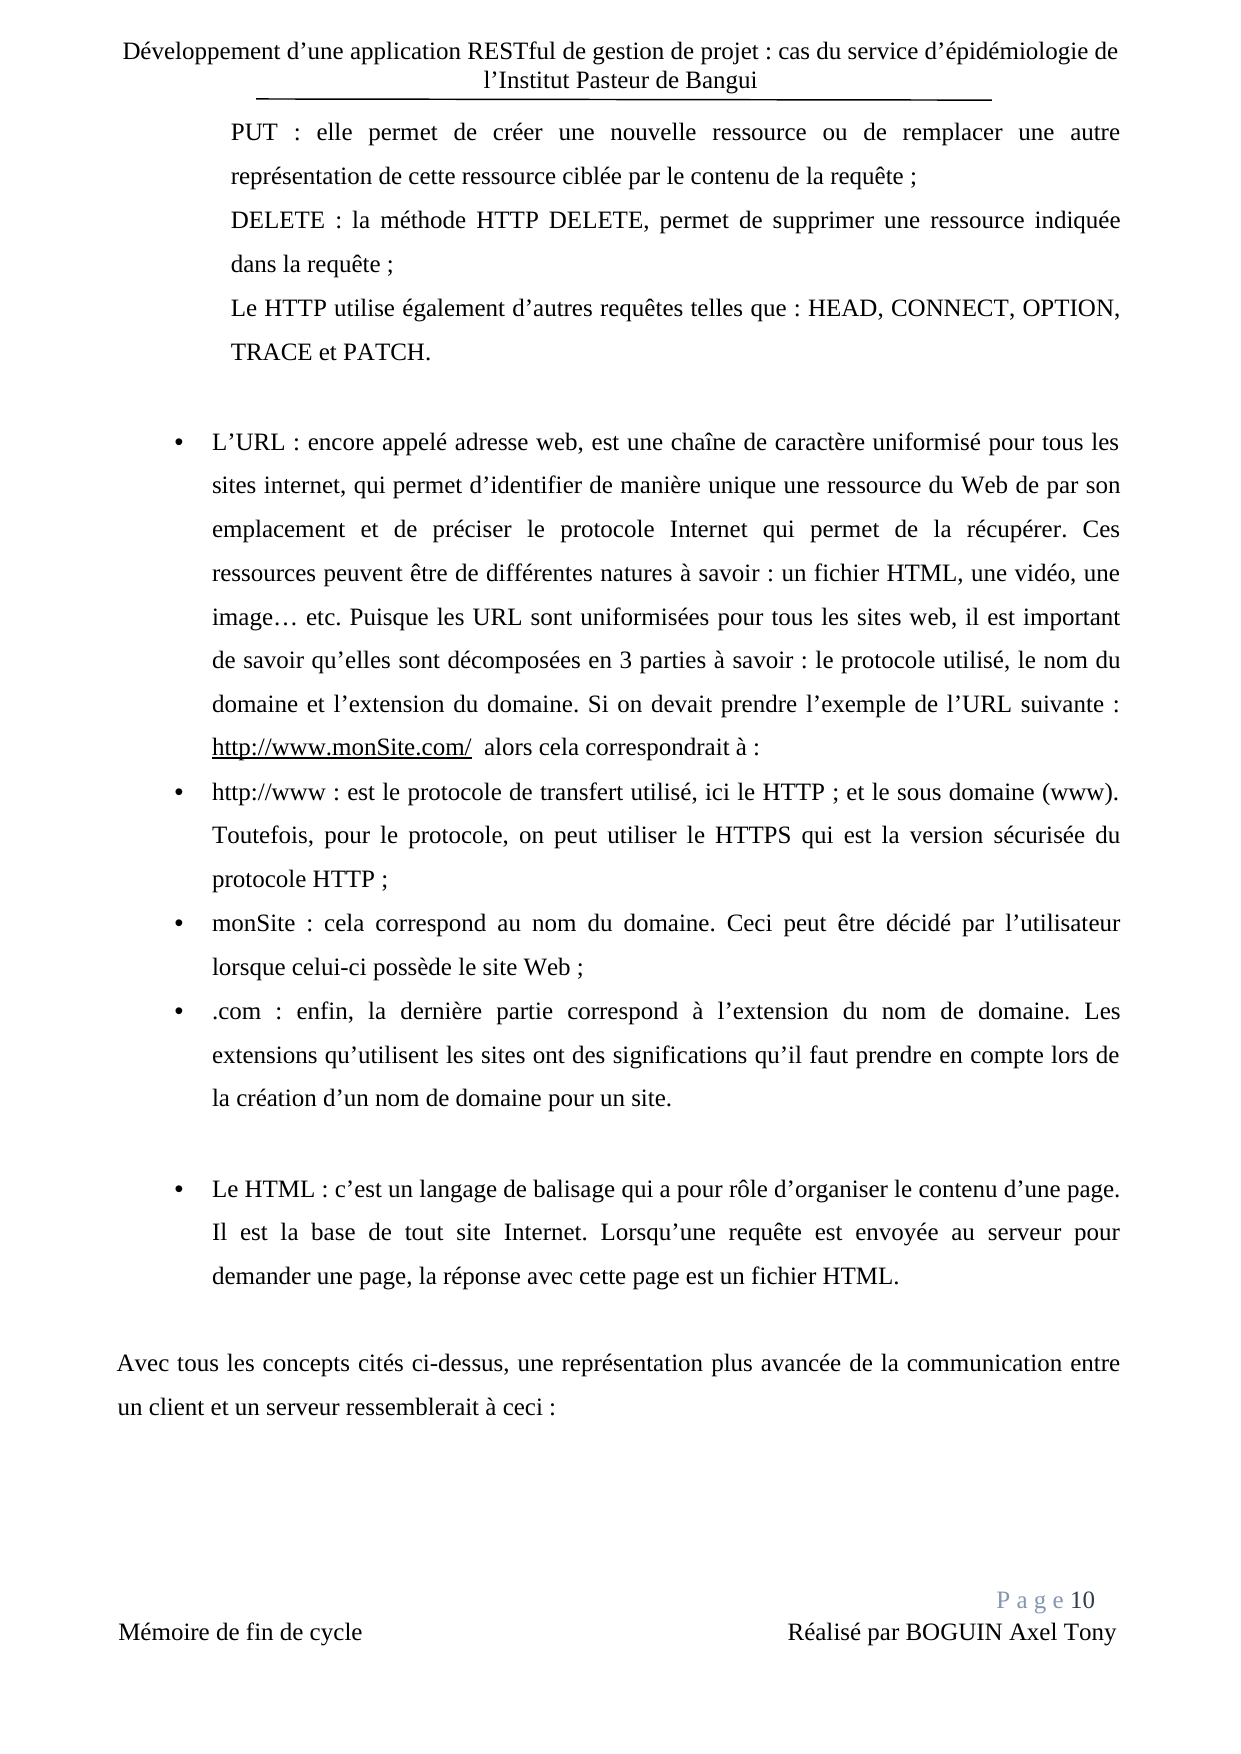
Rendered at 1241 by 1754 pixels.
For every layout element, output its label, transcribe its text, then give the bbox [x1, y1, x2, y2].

list monSite : cela correspond au nom du domaine. Ceci peut être décidé par l’utilisateur lorsque celui-ci possède le site Web ; [174, 908, 1121, 981]
list L’URL : encore appelé adresse web, est une chaîne de caractère uniformisé pour tous les sites internet, qui permet d’identifier de manière unique une ressource du Web de par son emplacement et de préciser le protocole Internet qui permet de la récupérer. Ces ressources peuvent être de différentes natures à savoir : un fichier HTML, une vidéo, une image… etc. Puisque les URL sont uniformisées pour tous les sites web, il est important de savoir qu’elles sont décomposées en 3 parties à savoir : le protocole utilisé, le nom du domaine et l’extension du domaine. Si on devait prendre l’exemple de l’URL suivante : http://www.monSite.com/ alors cela correspondrait à : [174, 427, 1121, 761]
list Le HTTP utilise également d’autres requêtes telles que : HEAD, CONNECT, OPTION, TRACE et PATCH. [193, 293, 1121, 366]
list Le HTML : c’est un langage de balisage qui a pour rôle d’organiser le contenu d’une page. Il est la base de tout site Internet. Lorsqu’une requête est envoyée au serveur pour demander une page, la réponse avec cette page est un fichier HTML. [174, 1173, 1121, 1290]
list .com : enfin, la dernière partie correspond à l’extension du nom de domaine. Les extensions qu’utilisent les sites ont des significations qu’il faut prendre en compte lors de la création d’un nom de domaine pour un site. [174, 996, 1121, 1112]
text Avec tous les concepts cités ci-dessus, une représentation plus avancée de la communication entre un client et un serveur ressemblerait à ceci : [116, 1348, 1121, 1421]
list PUT : elle permet de créer une nouvelle ressource ou de remplacer une autre représentation de cette ressource ciblée par le contenu de la requête ; [193, 117, 1121, 190]
list DELETE : la méthode HTTP DELETE, permet de supprimer une ressource indiquée dans la requête ; [193, 205, 1121, 278]
list http://www : est le protocole de transfert utilisé, ici le HTTP ; et le sous domaine (www). Toutefois, pour le protocole, on peut utiliser le HTTPS qui est la version sécurisée du protocole HTTP ; [174, 777, 1121, 893]
